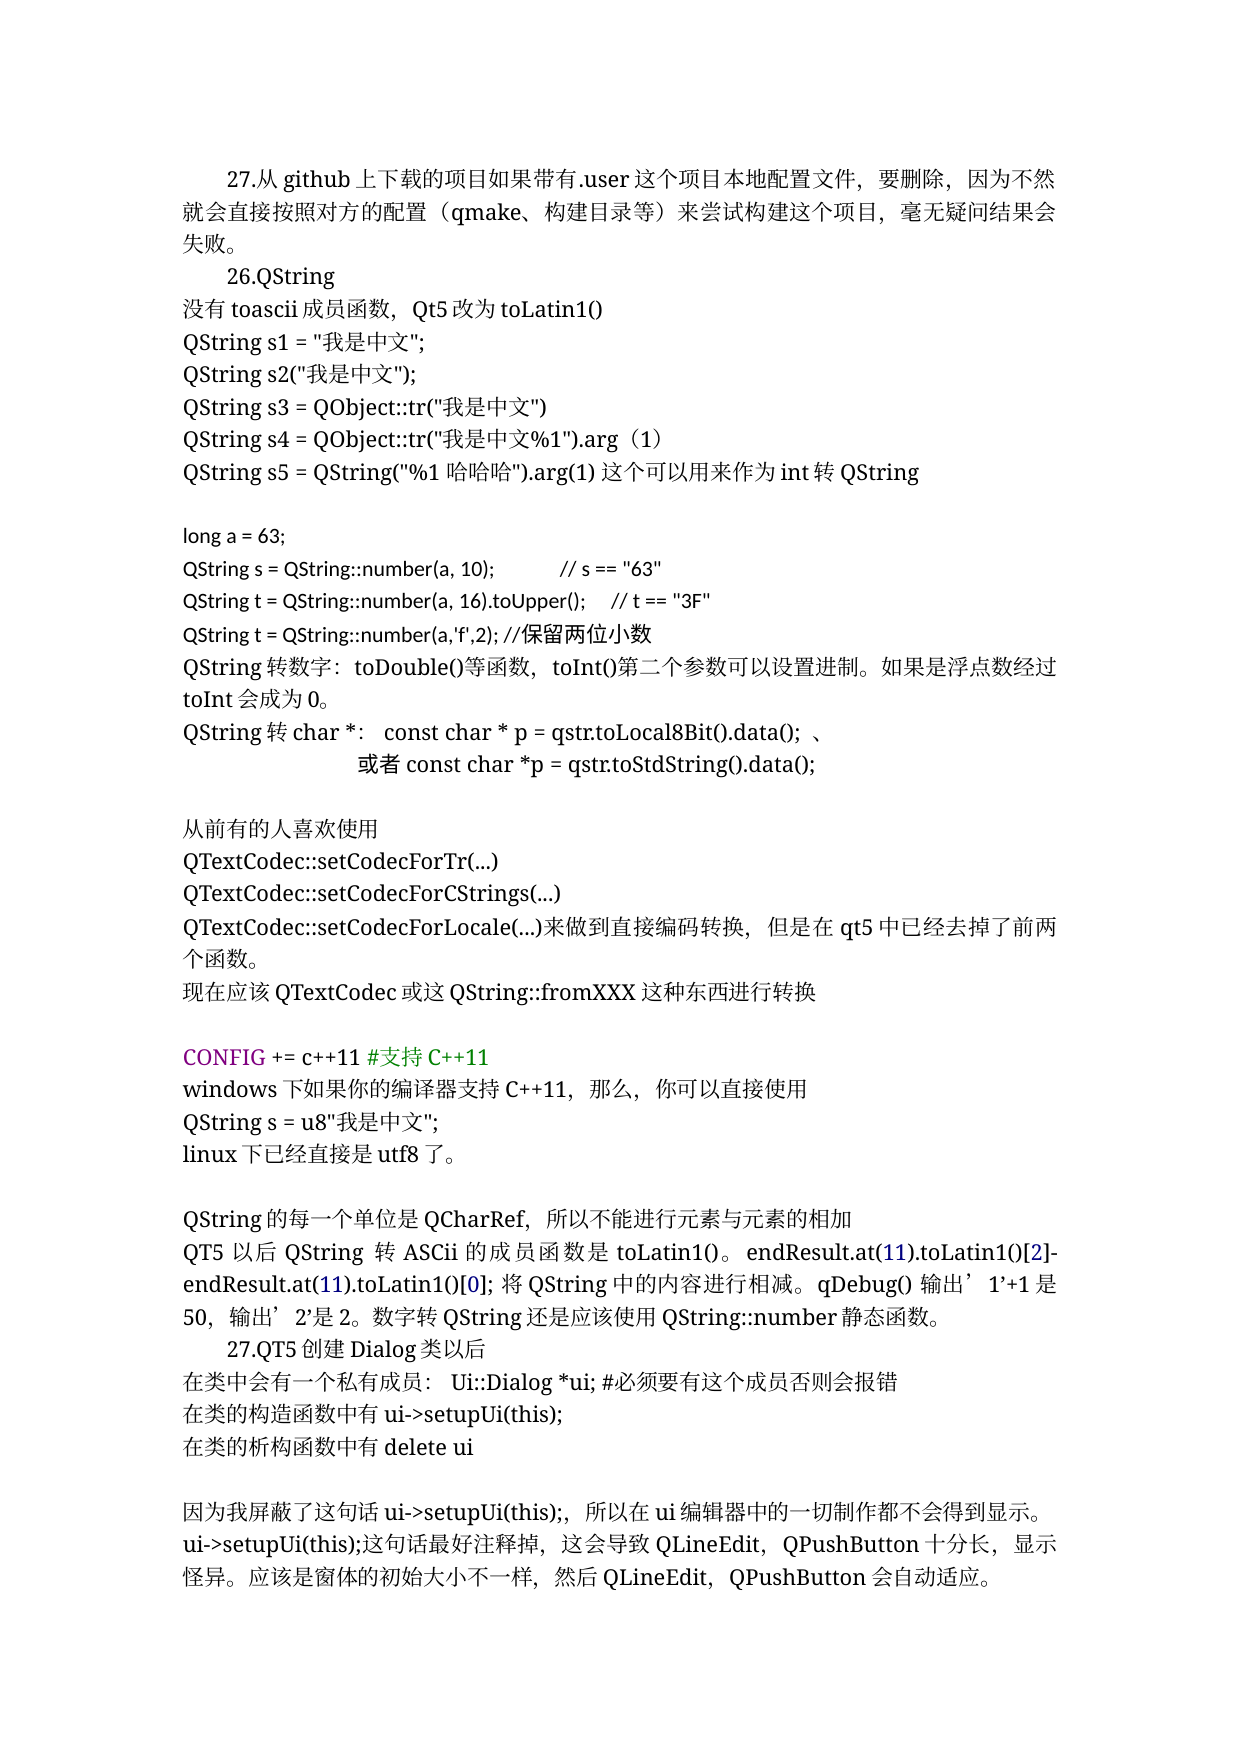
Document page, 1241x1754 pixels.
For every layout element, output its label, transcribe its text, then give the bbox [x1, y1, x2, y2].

text QString s = u8"我是中文"; [183, 1104, 1058, 1137]
text QString s2("我是中文"); [183, 357, 1058, 389]
text 因为我屏蔽了这句话ui->setupUi(this);，所以在ui编辑器中的一切制作都不会得到显示。 [183, 1494, 1058, 1527]
text QString t = QString::number(a,'f',2); //保留两位小数 [183, 617, 1058, 649]
text 27.QT5创建Dialog类以后 [183, 1332, 1058, 1364]
text 在类的构造函数中有ui->setupUi(this); [183, 1397, 1058, 1429]
text linux下已经直接是utf8了。 [183, 1137, 1058, 1169]
text 从前有的人喜欢使用 [183, 812, 1058, 844]
text 或者const char *p = qstr.toStdString().data(); [314, 747, 1058, 779]
text CONFIG += c++11 #支持C++11 [183, 1039, 1058, 1072]
text QString s3 = QObject::tr("我是中文") [183, 389, 1058, 422]
text 没有toascii成员函数，Qt5改为toLatin1() [183, 292, 1058, 324]
text 27.从github上下载的项目如果带有.user这个项目本地配置文件，要删除，因为不然就会直接按照对方的配置（qmake、构建目录等）来尝试构建这个项目，毫无疑问结果会失败。 [183, 162, 1058, 259]
text QT5以后QString 转ASCii的成员函数是toLatin1()。endResult.at(11).toLatin1()[2]-endResult.at(11).toLatin1()[0]; 将QString中的内容进行相减。qDebug() 输出’1’+1是50，输出’2’是2。数字转QString还是应该使用QString::number静态函数。 [183, 1234, 1058, 1332]
text QString的每一个单位是QCharRef，所以不能进行元素与元素的相加 [183, 1202, 1058, 1234]
text 在类中会有一个私有成员： Ui::Dialog *ui; #必须要有这个成员否则会报错 [183, 1364, 1058, 1397]
text QTextCodec::setCodecForLocale(...)来做到直接编码转换，但是在qt5中已经去掉了前两个函数。 [183, 909, 1058, 974]
text QString s1 = "我是中文"; [183, 324, 1058, 357]
text QString s5 = QString("%1 哈哈哈").arg(1) 这个可以用来作为int转QString [183, 454, 1058, 487]
text QString t = QString::number(a, 16).toUpper(); // t == "3F" [183, 584, 1058, 617]
text QString s = QString::number(a, 10); // s == "63" [183, 552, 1058, 584]
text long a = 63; [183, 519, 1058, 552]
text QString转char *： const char * p = qstr.toLocal8Bit().data(); 、 [183, 714, 1058, 747]
text QTextCodec::setCodecForTr(...) [183, 844, 1058, 877]
text windows下如果你的编译器支持C++11，那么，你可以直接使用 [183, 1072, 1058, 1104]
text 现在应该QTextCodec或这QString::fromXXX 这种东西进行转换 [183, 974, 1058, 1007]
text QTextCodec::setCodecForCStrings(...) [183, 877, 1058, 909]
text ui->setupUi(this);这句话最好注释掉，这会导致QLineEdit，QPushButton十分长，显示怪异。应该是窗体的初始大小不一样，然后QLineEdit，QPushButton会自动适应。 [183, 1527, 1058, 1592]
text QString转数字：toDouble()等函数，toInt()第二个参数可以设置进制。如果是浮点数经过toInt会成为0。 [183, 649, 1058, 714]
text 在类的析构函数中有delete ui [183, 1429, 1058, 1462]
text 26.QString [183, 259, 1058, 292]
text QString s4 = QObject::tr("我是中文%1").arg（1） [183, 422, 1058, 454]
